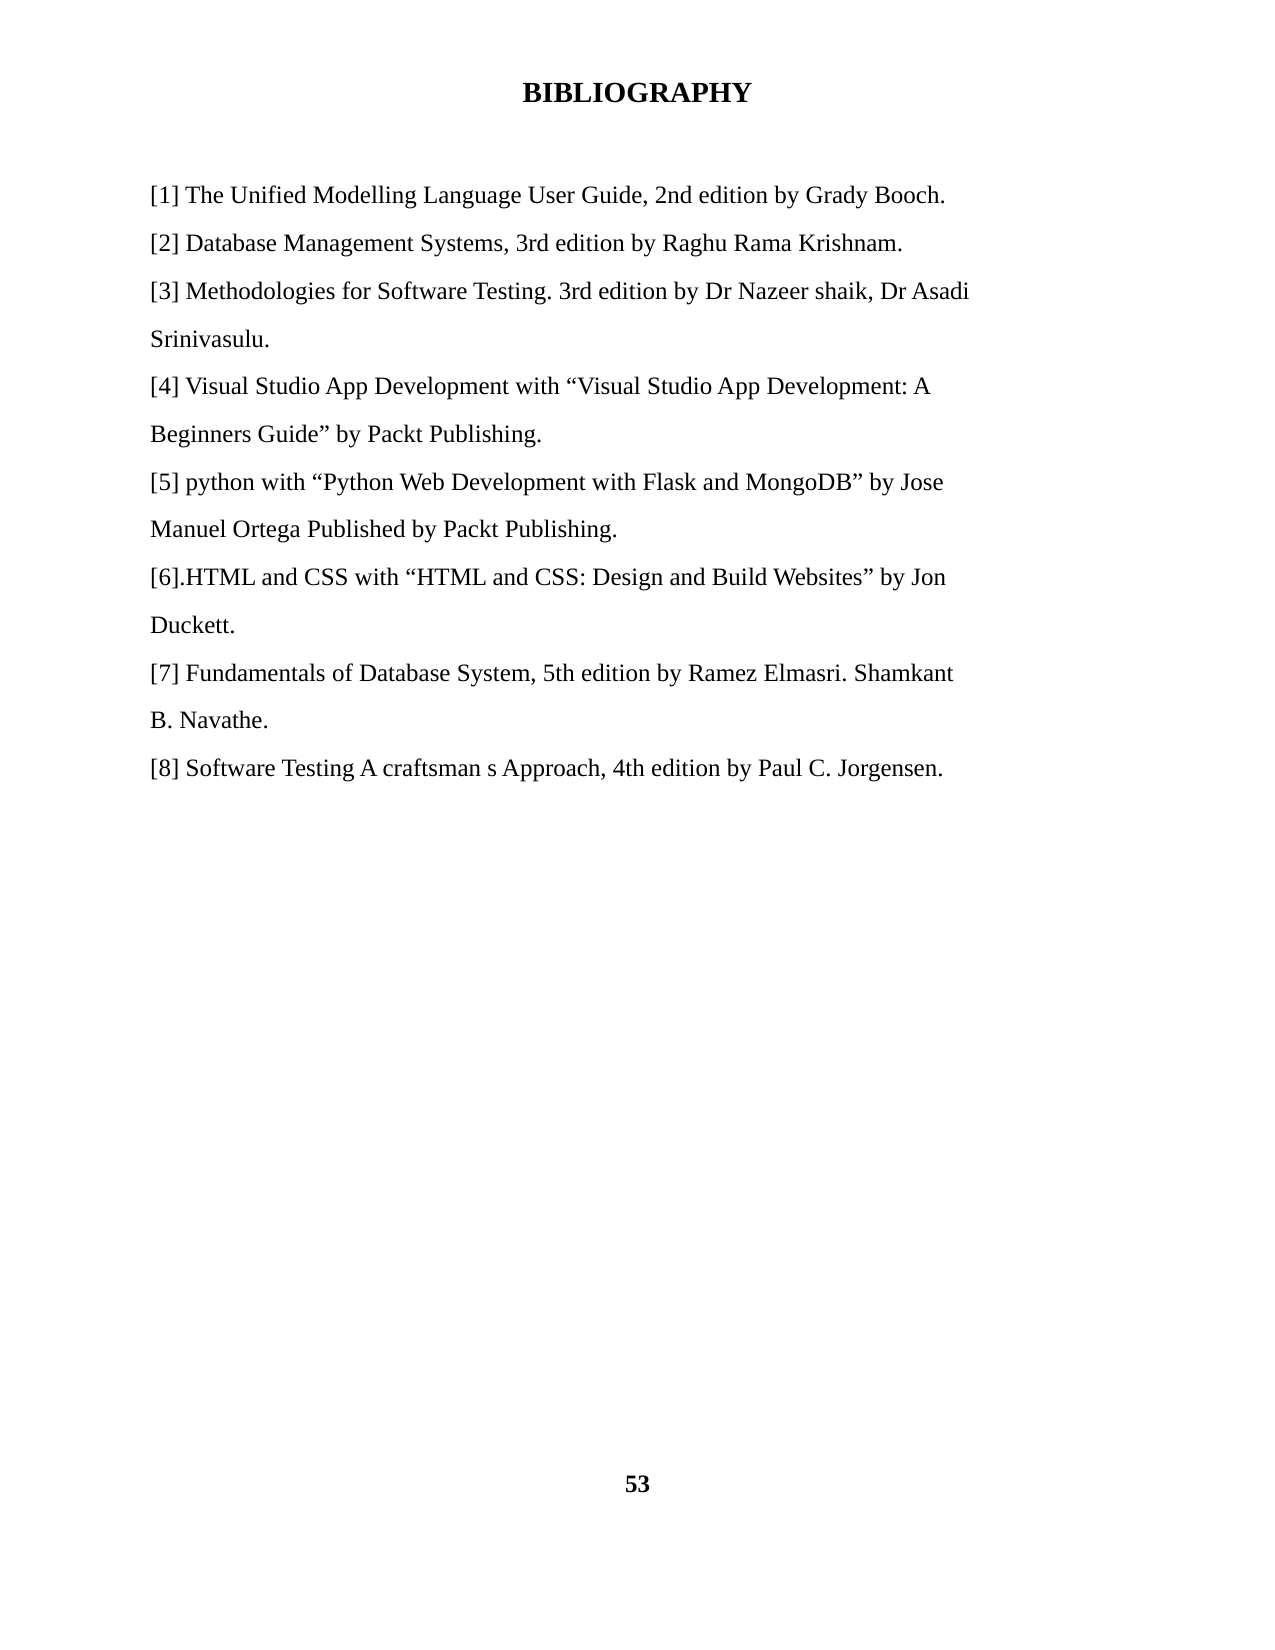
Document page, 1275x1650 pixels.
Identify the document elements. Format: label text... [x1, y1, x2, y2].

text Beginners Guide” by Packt Publishing. [150, 419, 1200, 448]
text Srinivasulu. [150, 324, 1200, 352]
text Duckett. [150, 610, 1200, 639]
text [7] Fundamentals of Database System, 5th edition by Ramez Elmasri. Shamkant [150, 658, 1200, 686]
text [2] Database Management Systems, 3rd edition by Raghu Rama Krishnam. [150, 228, 1200, 257]
text [5] python with “Python Web Development with Flask and MongoDB” by Jose [150, 467, 1200, 496]
text 53 [75, 1469, 1200, 1497]
text B. Navathe. [150, 705, 1200, 734]
text Manuel Ortega Published by Packt Publishing. [150, 514, 1200, 543]
text [1] The Unified Modelling Language User Guide, 2nd edition by Grady Booch. [150, 181, 1200, 209]
text [3] Methodologies for Software Testing. 3rd edition by Dr Nazeer shaik, Dr Asadi [150, 276, 1200, 305]
text [4] Visual Studio App Development with “Visual Studio App Development: A [150, 371, 1200, 400]
text [6].HTML and CSS with “HTML and CSS: Design and Build Websites” by Jon [150, 562, 1200, 591]
text BIBLIOGRAPHY [75, 75, 1200, 108]
text [8] Software Testing A craftsman s Approach, 4th edition by Paul C. Jorgensen. [150, 753, 1200, 782]
